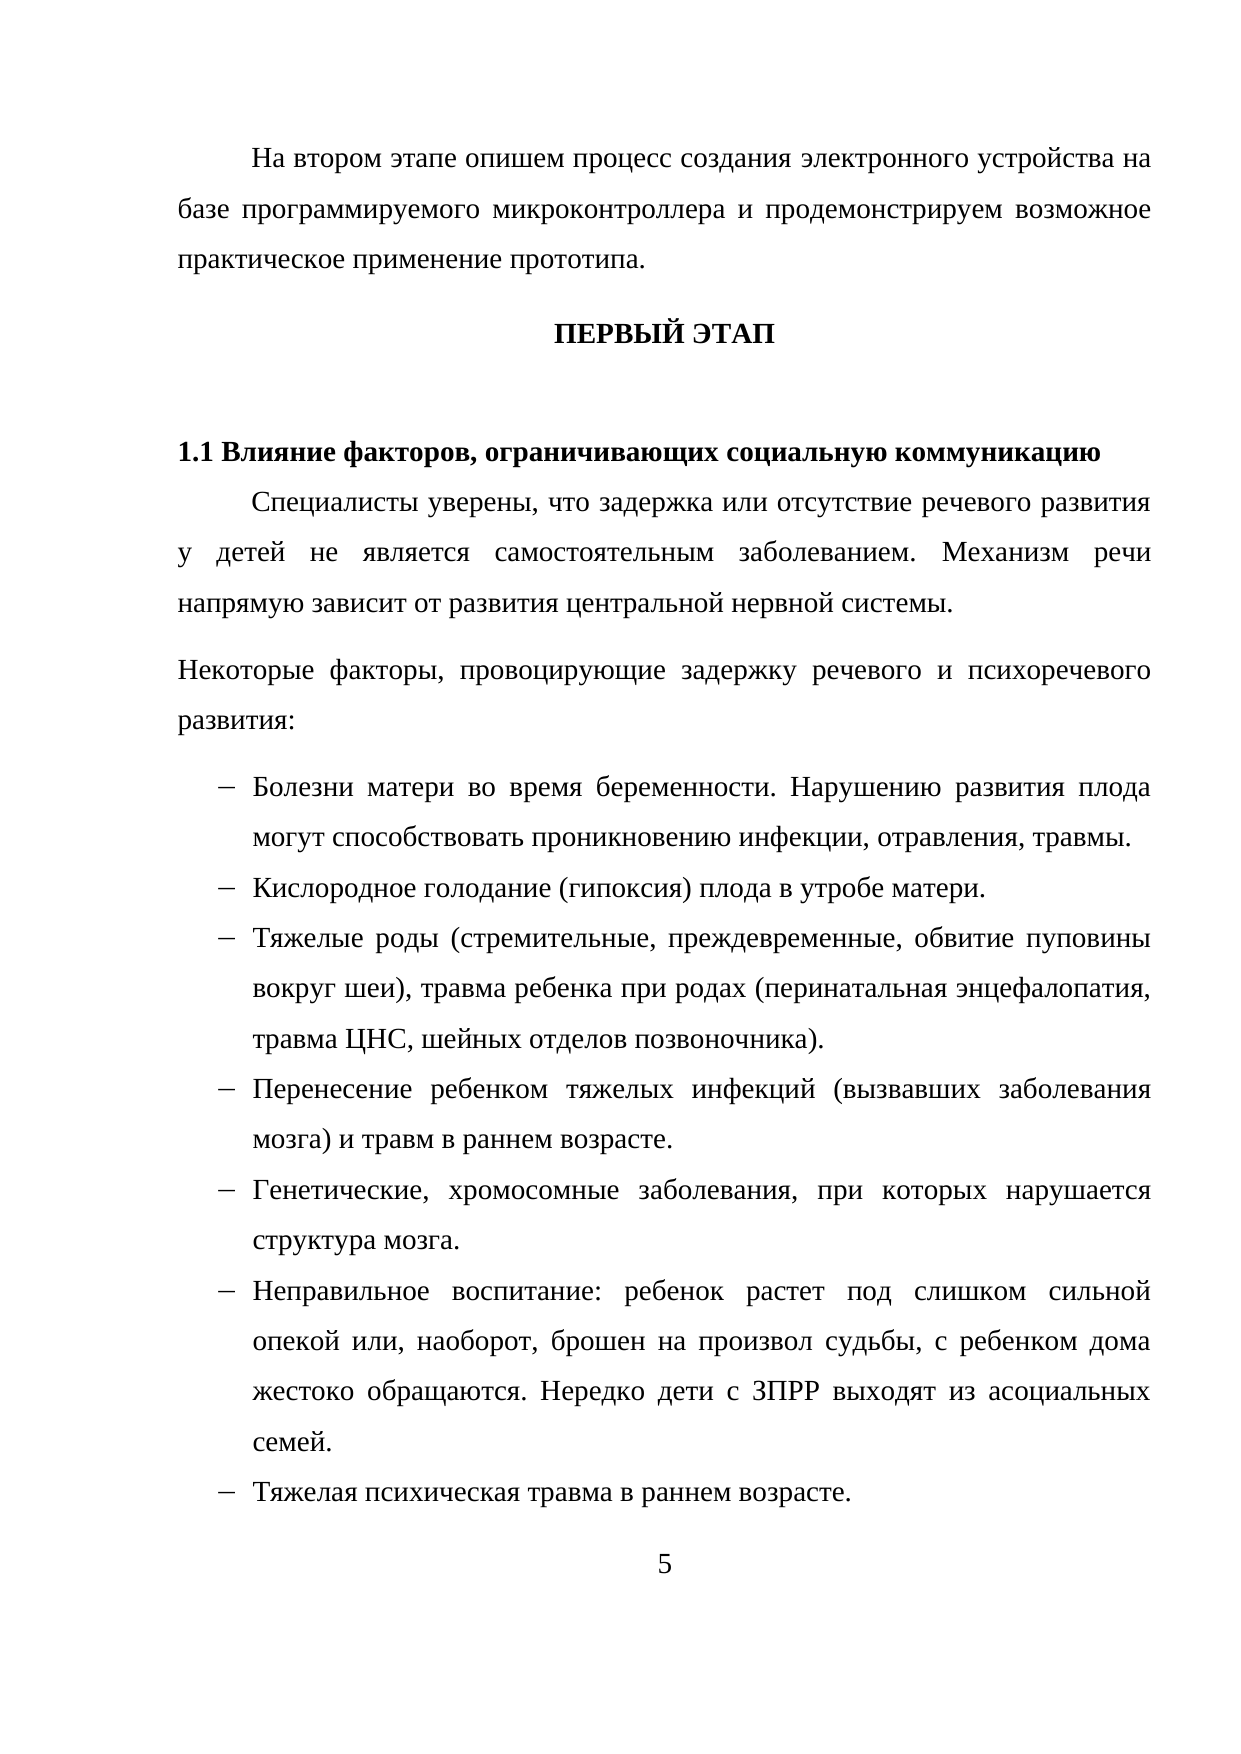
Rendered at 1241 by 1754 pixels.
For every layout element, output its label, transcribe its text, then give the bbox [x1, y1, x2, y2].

text На втором этапе опишем процесс создания электронного устройства на базе программируемого микроконтроллера и продемонстрируем возможное практическое применение прототипа. [177, 141, 1152, 275]
list Тяжелая психическая травма в раннем возрасте. [215, 1474, 1152, 1508]
text Специалисты уверены, что задержка или отсутствие речевого развития у детей не является самостоятельным заболеванием. Механизм речи напрямую зависит от развития центральной нервной системы. [177, 484, 1152, 618]
list Генетические, хромосомные заболевания, при которых нарушается структура мозга. [215, 1172, 1152, 1256]
list Перенесение ребенком тяжелых инфекций (вызвавших заболевания мозга) и травм в раннем возрасте. [215, 1071, 1152, 1155]
list Тяжелые роды (стремительные, преждевременные, обвитие пуповины вокруг шеи), травма ребенка при родах (перинатальная энцефалопатия, травма ЦНС, шейных отделов позвоночника). [215, 920, 1152, 1054]
text Некоторые факторы, провоцирующие задержку речевого и психоречевого развития: [177, 652, 1152, 736]
subtitle ПЕРВЫЙ ЭТАП [177, 317, 1152, 350]
list Неправильное воспитание: ребенок растет под слишком сильной опекой или, наоборот, брошен на произвол судьбы, с ребенком дома жестоко обращаются. Нередко дети с ЗПРР выходят из асоциальных семей. [215, 1273, 1152, 1457]
list Кислородное голодание (гипоксия) плода в утробе матери. [215, 870, 1152, 903]
subtitle 1.1 Влияние факторов, ограничивающих социальную коммуникацию [177, 434, 1152, 467]
list Болезни матери во время беременности. Нарушению развития плода могут способствовать проникновению инфекции, отравления, травмы. [215, 769, 1152, 853]
